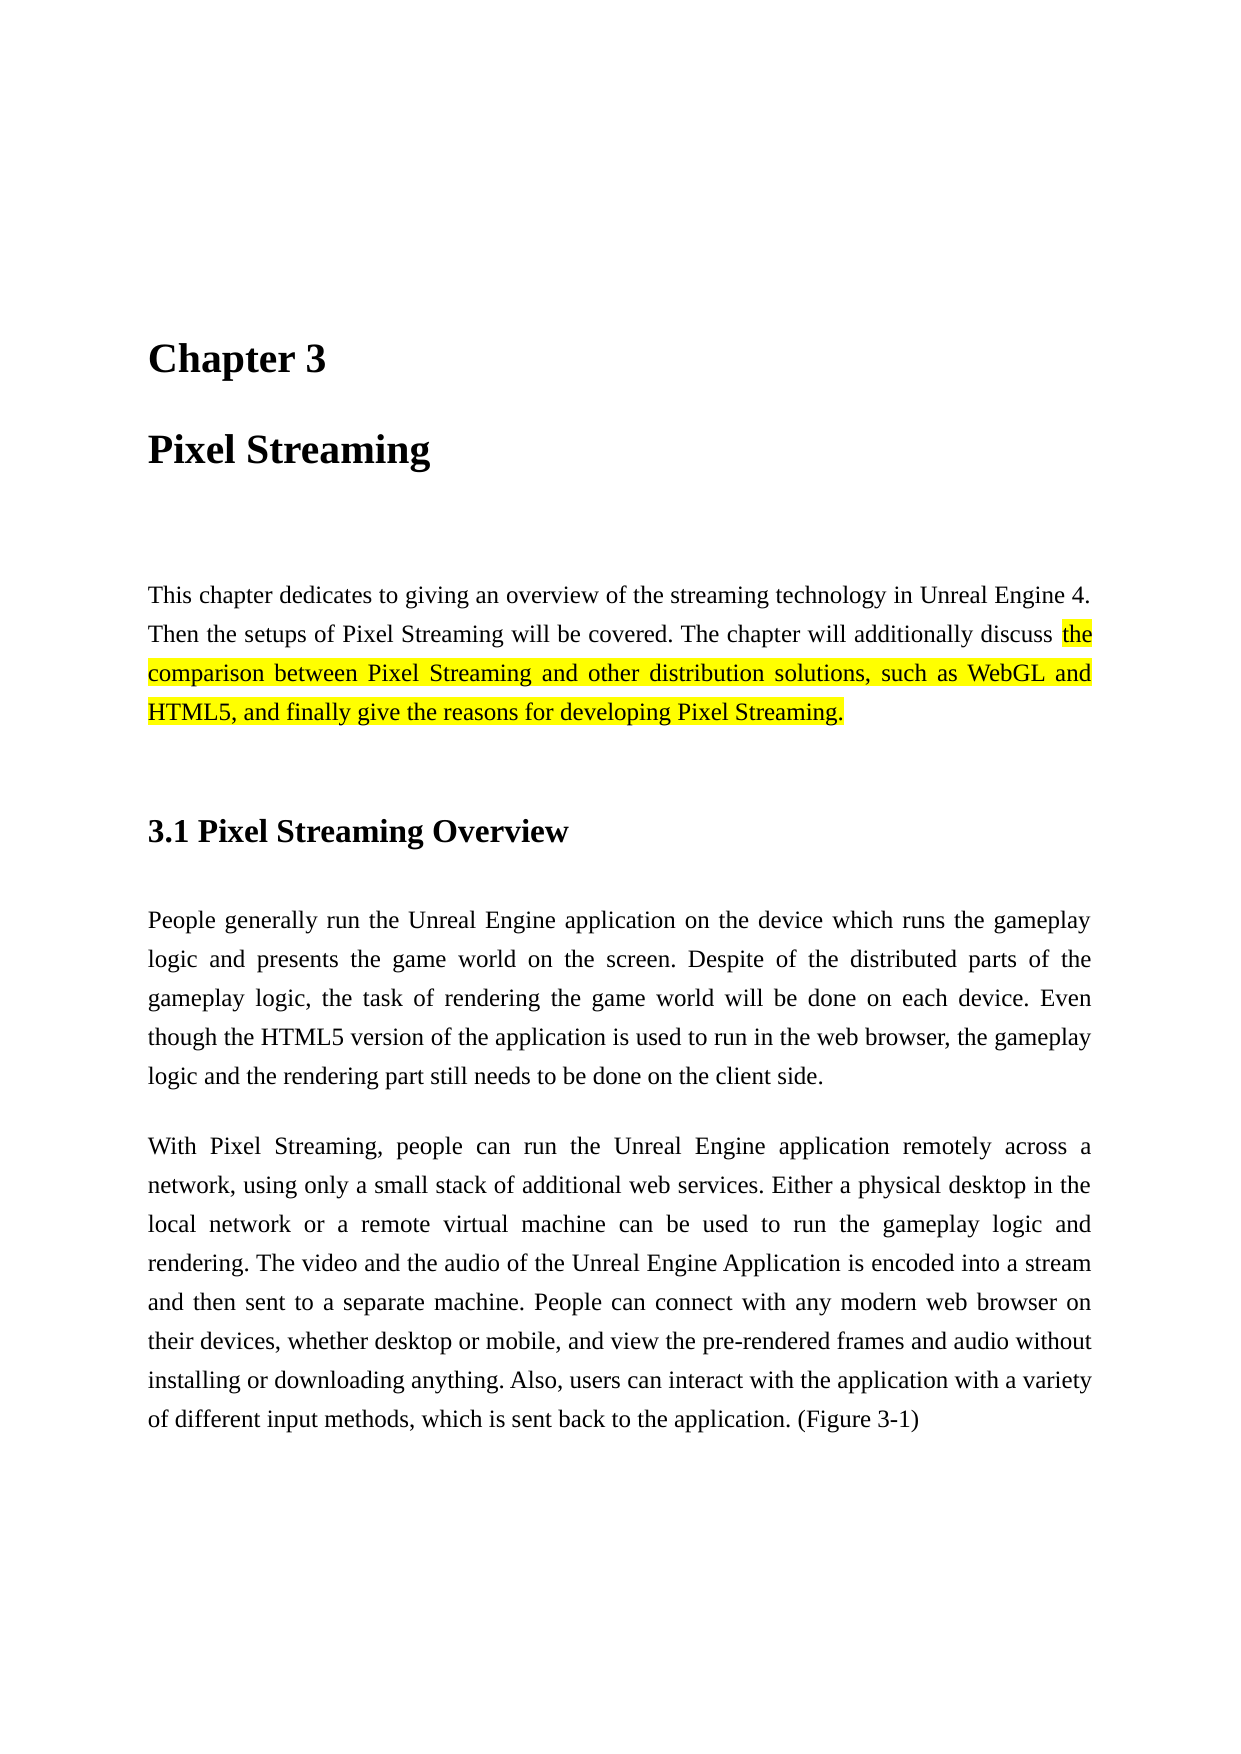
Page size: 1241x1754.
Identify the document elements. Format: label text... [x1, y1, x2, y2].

text Chapter 3 [148, 325, 1092, 390]
text This chapter dedicates to giving an overview of the streaming technology in Unreal Engine 4. Then the setups of Pixel Streaming will be covered. The chapter will additionally discuss the comparison between Pixel Streaming and other distribution solutions, such as WebGL and HTML5, and finally give the reasons for developing Pixel Streaming. [148, 686, 1092, 727]
text This chapter dedicates to giving an overview of the streaming technology in Unreal Engine 4. Then the setups of Pixel Streaming will be covered. The chapter will additionally discuss the comparison between Pixel Streaming and other distribution solutions, such as WebGL and HTML5, and finally give the reasons for developing Pixel Streaming. [148, 578, 1092, 658]
text With Pixel Streaming, people can run the Unreal Engine application remotely across a network, using only a small stack of additional web services. Either a physical desktop in the local network or a remote virtual machine can be used to run the gameplay logic and rendering. The video and the audio of the Unreal Engine Application is encoded into a stream and then sent to a separate machine. People can connect with any modern web browser on their devices, whether desktop or mobile, and view the pre-rendered frames and audio without installing or downloading anything. Also, users can interact with the application with a variety of different input methods, which is sent back to the application. (Figure 3-1) [148, 1129, 1092, 1435]
text 3.1 Pixel Streaming Overview [148, 798, 1092, 863]
text People generally run the Unreal Engine application on the device which runs the gameplay logic and presents the game world on the screen. Despite of the distributed parts of the gameplay logic, the task of rendering the game world will be done on each device. Even though the HTML5 version of the application is used to run in the web browser, the gameplay logic and the rendering part still needs to be done on the client side. [148, 903, 1092, 1091]
text Pixel Streaming [148, 416, 1092, 481]
